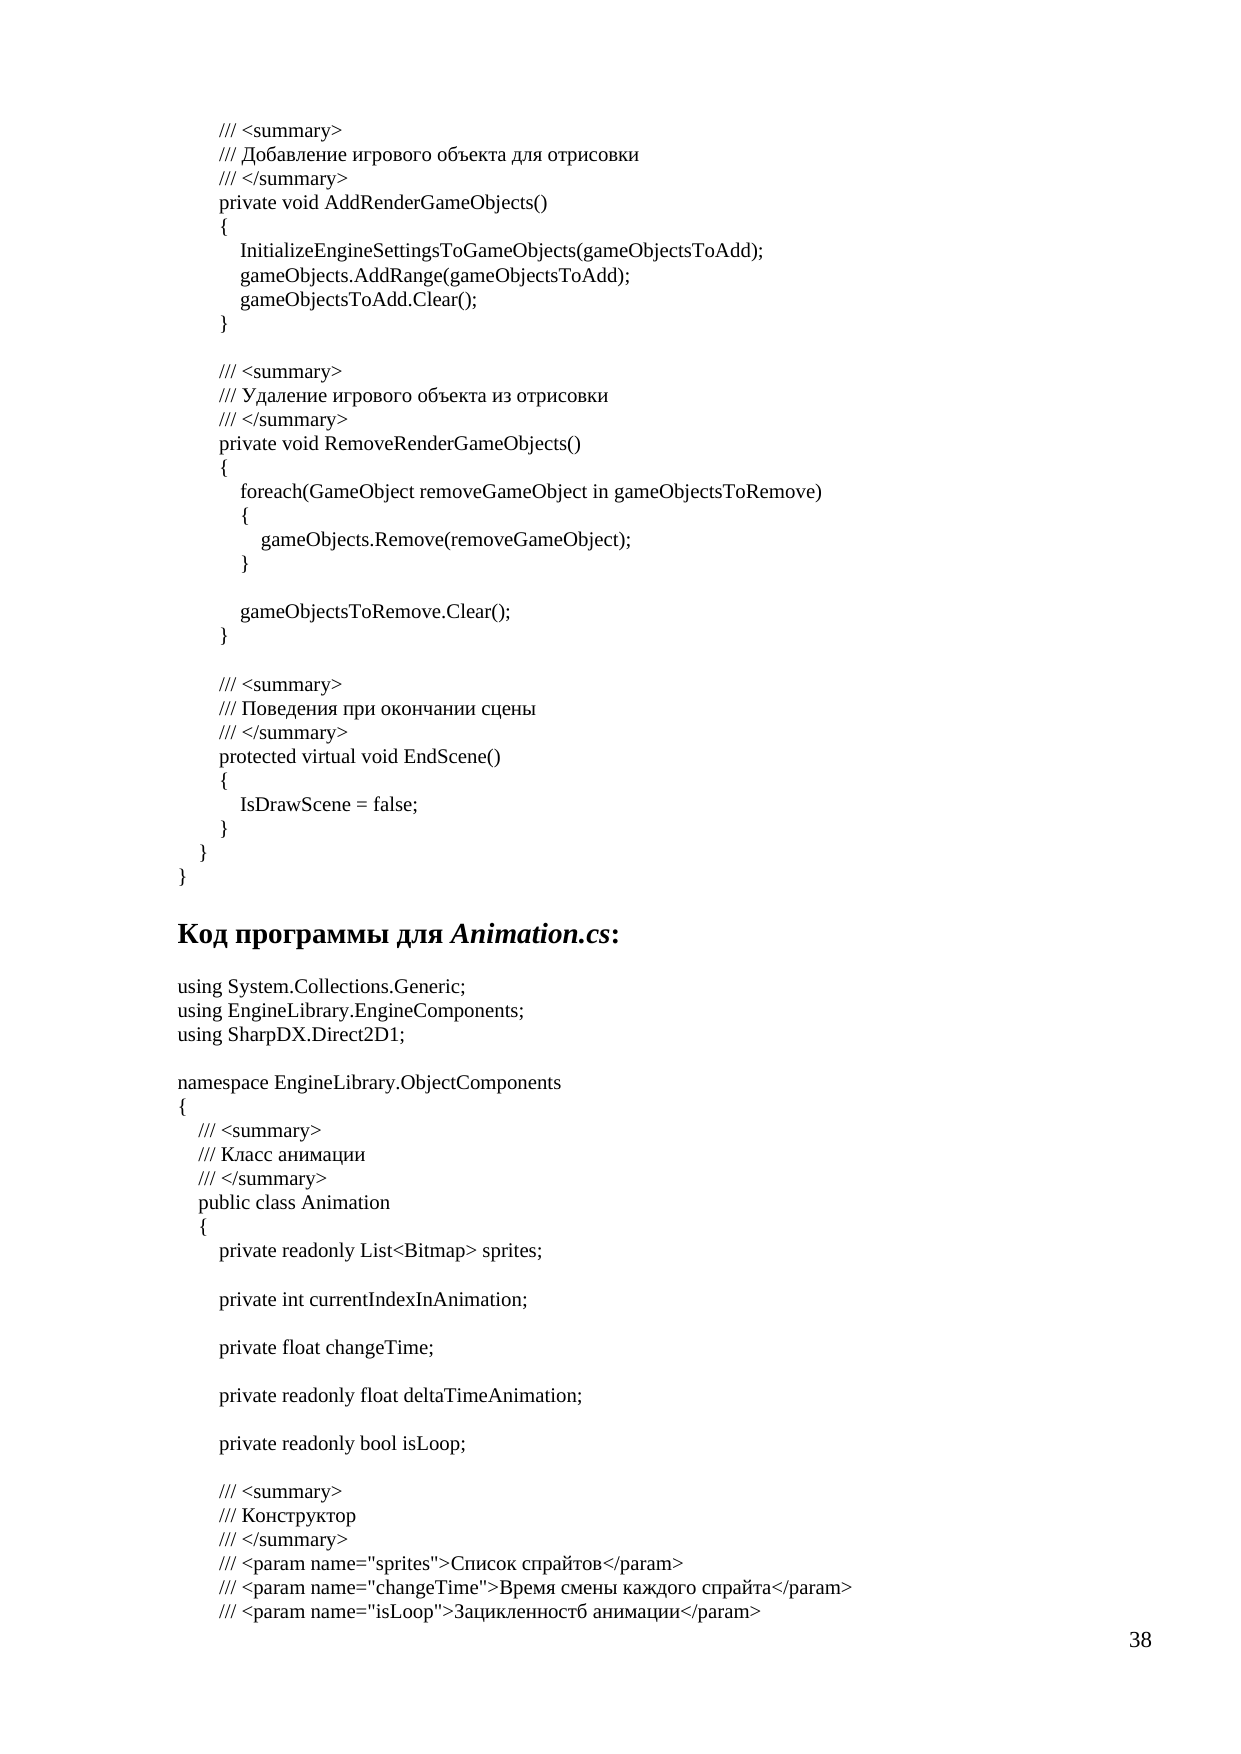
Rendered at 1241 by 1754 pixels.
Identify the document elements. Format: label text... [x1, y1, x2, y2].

text gameObjects.Remove(removeGameObject); [177, 527, 1152, 551]
text } [177, 623, 1152, 647]
text private readonly bool isLoop; [177, 1431, 1152, 1455]
text } [177, 816, 1152, 840]
text Код программы для Animation.cs: [177, 916, 1152, 950]
text public class Animation [177, 1190, 1152, 1214]
text } [177, 311, 1152, 335]
text { [177, 768, 1152, 792]
text /// Удаление игрового объекта из отрисовки [177, 383, 1152, 407]
text using SharpDX.Direct2D1; [177, 1022, 1152, 1046]
text gameObjects.AddRange(gameObjectsToAdd); [177, 262, 1152, 287]
text using System.Collections.Generic; [177, 974, 1152, 998]
text /// </summary> [177, 1166, 1152, 1190]
text private void AddRenderGameObjects() [177, 190, 1152, 214]
text /// <summary> [177, 118, 1152, 142]
text private readonly List<Bitmap> sprites; [177, 1238, 1152, 1262]
text /// Поведения при окончании сцены [177, 696, 1152, 720]
text /// <param name="changeTime">Время смены каждого спрайта</param> [177, 1575, 1152, 1599]
text InitializeEngineSettingsToGameObjects(gameObjectsToAdd); [177, 238, 1152, 262]
text } [177, 864, 1152, 888]
text /// <summary> [177, 672, 1152, 696]
text /// Конструктор [177, 1503, 1152, 1527]
text /// <param name="isLoop">Зацикленностб анимации</param> [177, 1599, 1152, 1623]
text /// </summary> [177, 720, 1152, 744]
text /// Класс анимации [177, 1142, 1152, 1166]
text /// Добавление игрового объекта для отрисовки [177, 142, 1152, 166]
text /// <param name="sprites">Список спрайтов</param> [177, 1551, 1152, 1575]
text using EngineLibrary.EngineComponents; [177, 998, 1152, 1022]
text /// </summary> [177, 166, 1152, 190]
text { [177, 455, 1152, 479]
text { [177, 1094, 1152, 1118]
text protected virtual void EndScene() [177, 744, 1152, 768]
text private int currentIndexInAnimation; [177, 1287, 1152, 1311]
text /// <summary> [177, 1118, 1152, 1142]
text { [177, 503, 1152, 527]
text foreach(GameObject removeGameObject in gameObjectsToRemove) [177, 479, 1152, 503]
text /// </summary> [177, 407, 1152, 431]
text /// </summary> [177, 1527, 1152, 1551]
text private float changeTime; [177, 1335, 1152, 1359]
text private void RemoveRenderGameObjects() [177, 431, 1152, 455]
text } [177, 551, 1152, 575]
text private readonly float deltaTimeAnimation; [177, 1383, 1152, 1407]
text /// <summary> [177, 359, 1152, 383]
text { [177, 214, 1152, 238]
text /// <summary> [177, 1479, 1152, 1503]
text IsDrawScene = false; [177, 792, 1152, 816]
text { [177, 1214, 1152, 1238]
text gameObjectsToAdd.Clear(); [177, 287, 1152, 311]
text namespace EngineLibrary.ObjectComponents [177, 1070, 1152, 1094]
text gameObjectsToRemove.Clear(); [177, 599, 1152, 623]
text } [177, 840, 1152, 864]
